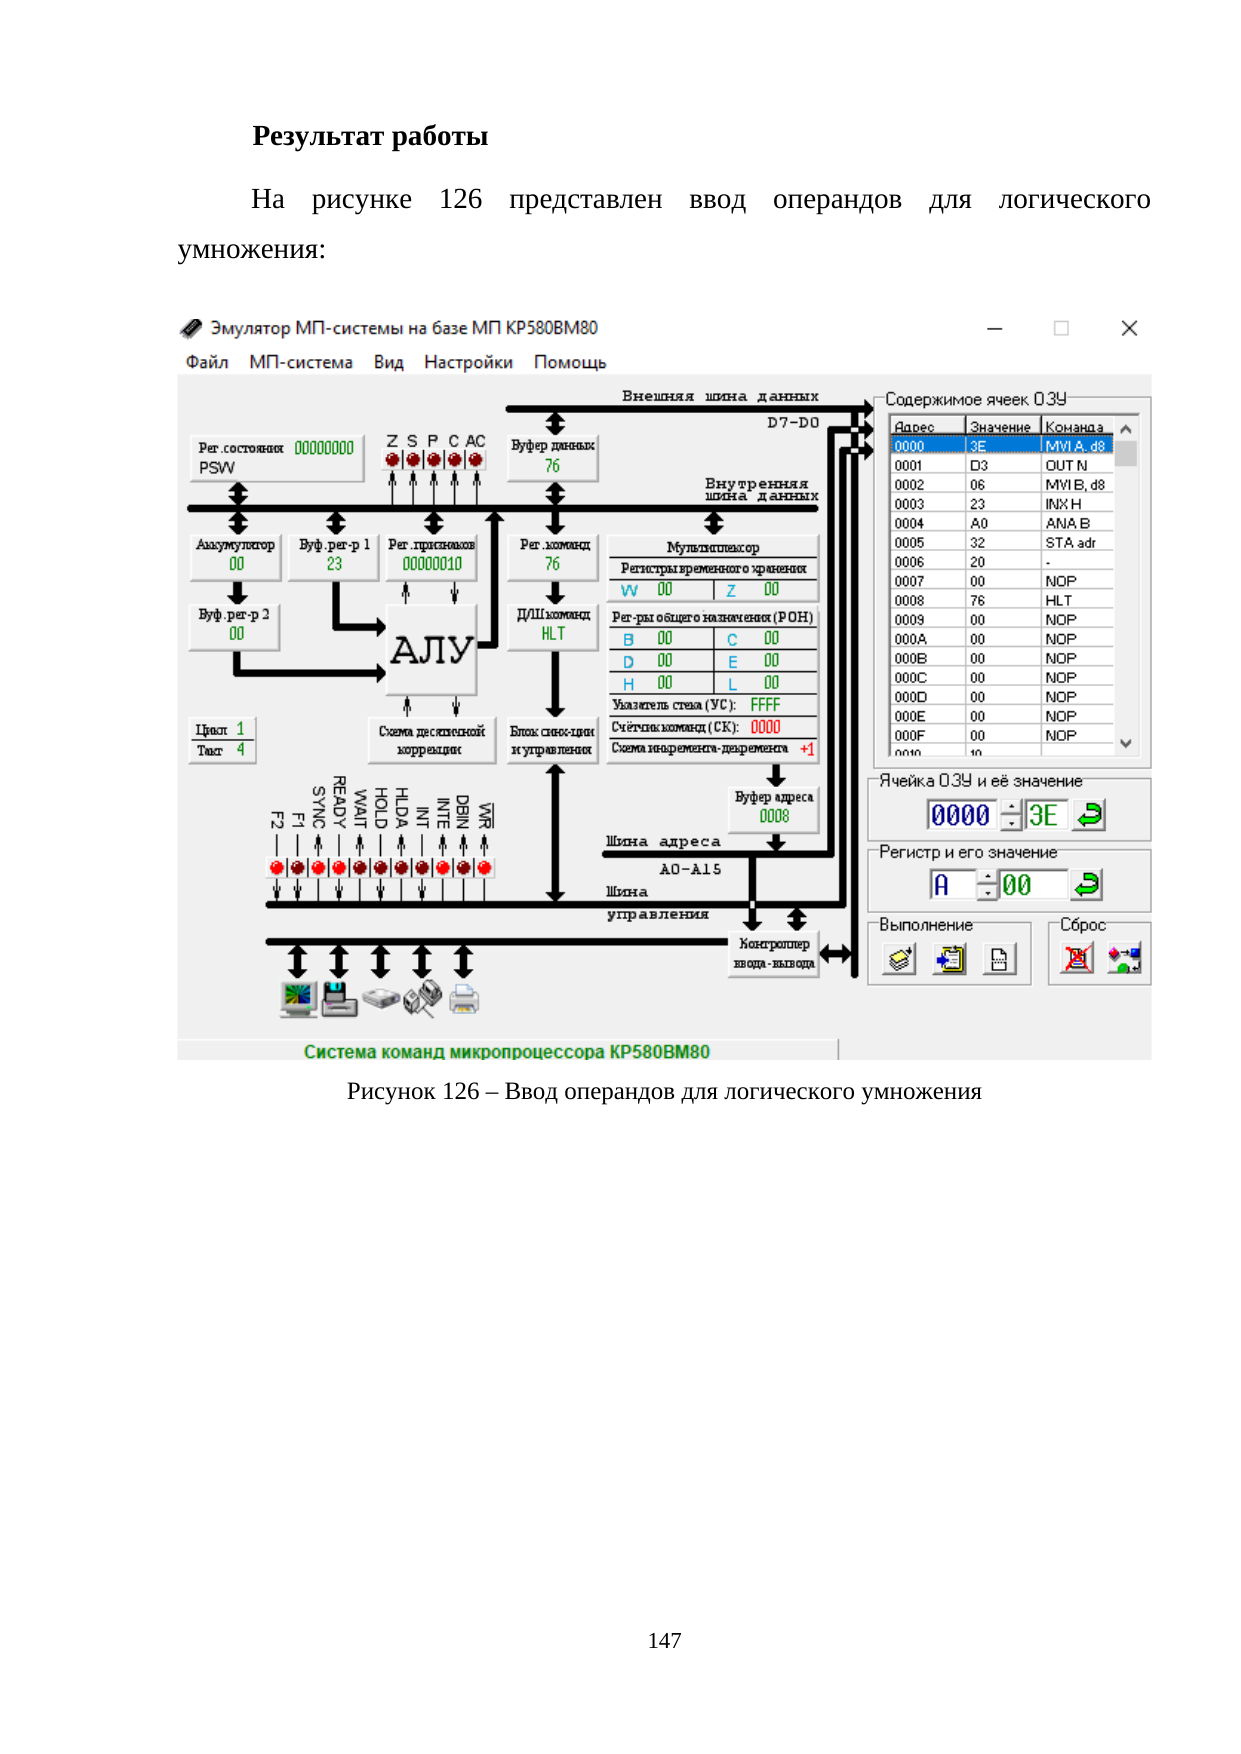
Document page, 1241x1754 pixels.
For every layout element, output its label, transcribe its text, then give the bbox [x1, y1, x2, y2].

picture [177, 319, 1152, 1060]
text На рисунке 126 представлен ввод операндов для логического умножения: [177, 181, 1152, 265]
text Рисунок 126 – Ввод операндов для логического умножения [177, 1076, 1152, 1105]
text Результат работы [177, 118, 1152, 152]
